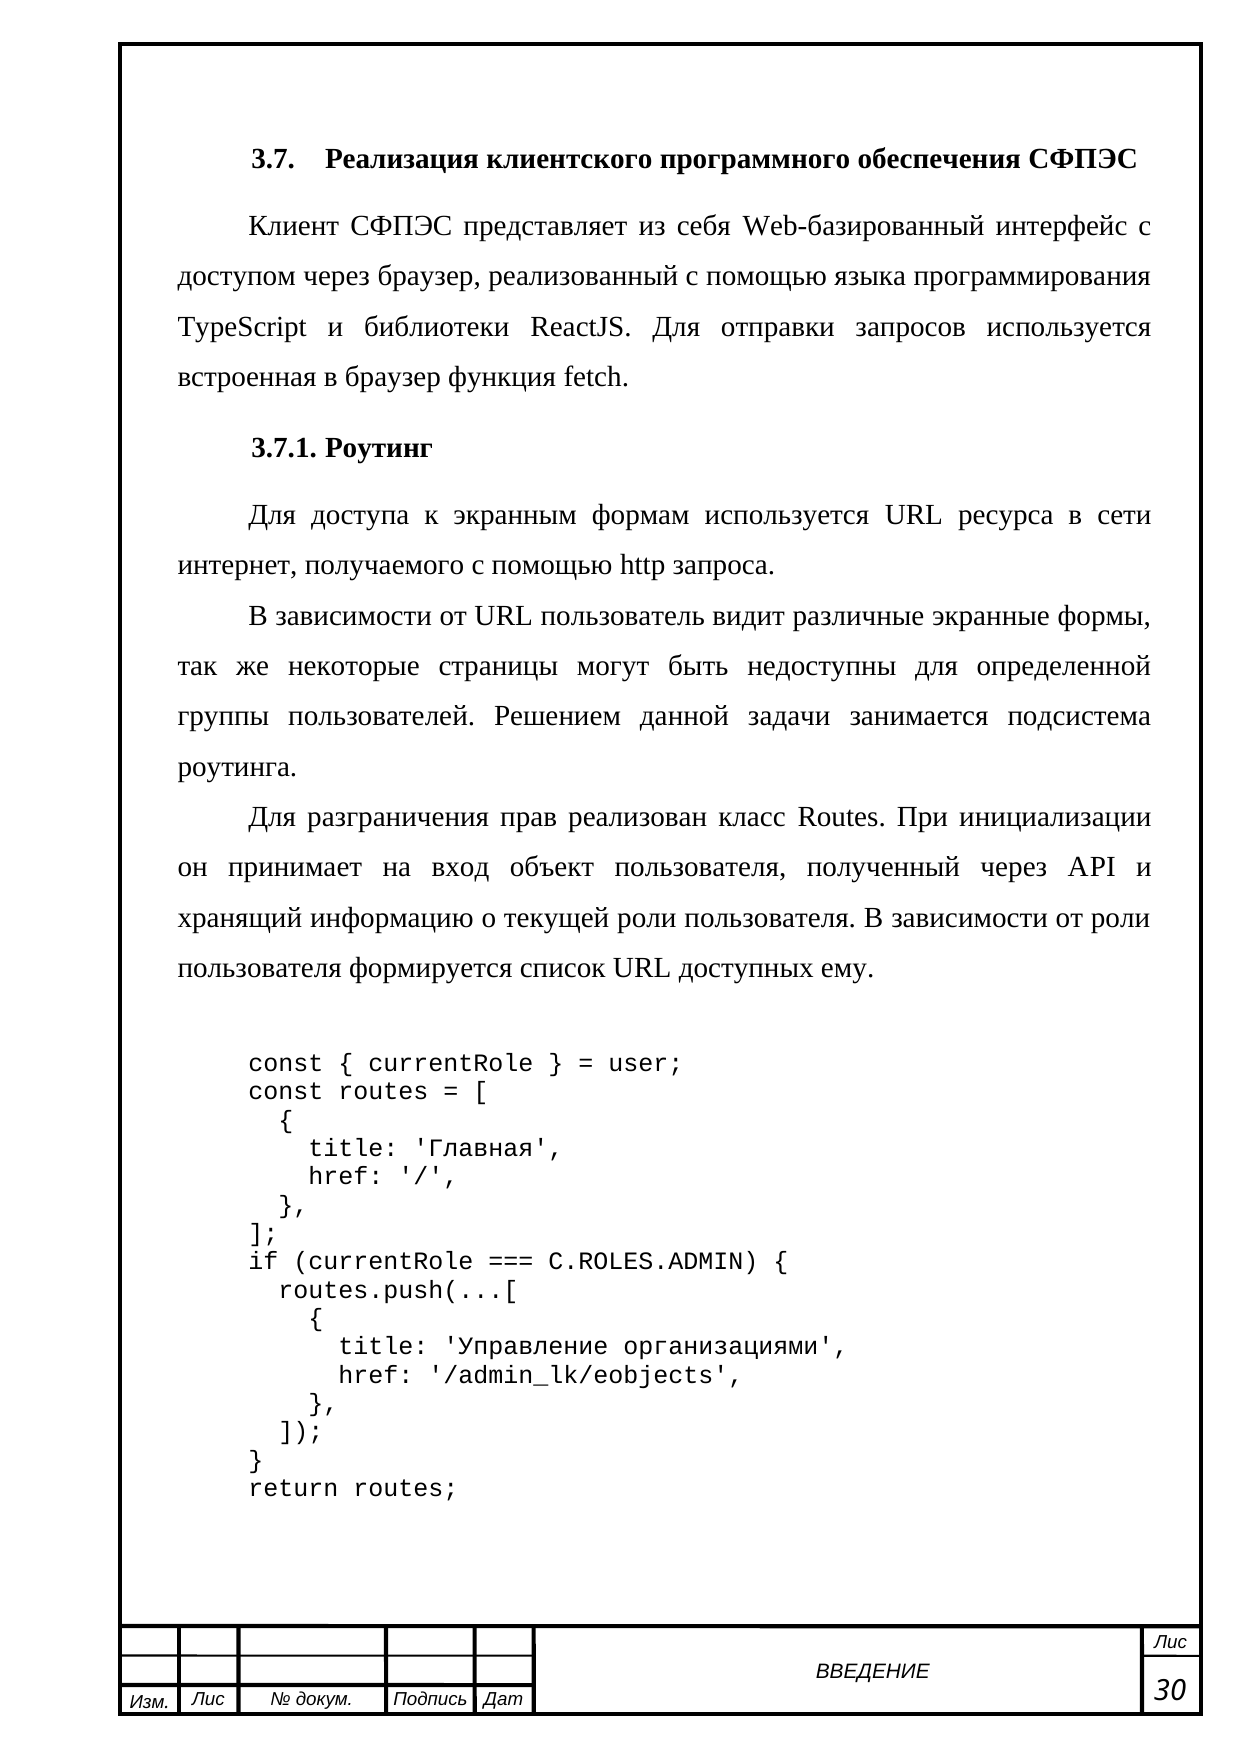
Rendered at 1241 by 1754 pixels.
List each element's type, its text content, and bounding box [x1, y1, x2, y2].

text }, [177, 1192, 1152, 1221]
text }, [177, 1391, 1152, 1419]
text } [177, 1447, 1152, 1476]
text const routes = [ [177, 1079, 1152, 1107]
text Клиент СФПЭС представляет из себя Web-базированный интерфейс с доступом через браузер, реализованный с помощью языка программирования TypeScript и библиотеки ReactJS. Для отправки запросов используется встроенная в браузер функция fetch. [177, 208, 1152, 392]
text В зависимости от URL пользователь видит различные экранные формы, так же некоторые страницы могут быть недоступны для определенной группы пользователей. Решением данной задачи занимается подсистема роутинга. [177, 598, 1152, 782]
text const { currentRole } = user; [177, 1051, 1152, 1079]
subtitle Реализация клиентского программного обеспечения СФПЭС [177, 141, 1152, 174]
text ]); [177, 1419, 1152, 1447]
text ]; [177, 1221, 1152, 1249]
text href: '/', [177, 1164, 1152, 1192]
text title: 'Управление организациями', [177, 1334, 1152, 1362]
text return routes; [177, 1476, 1152, 1504]
text Для разграничения прав реализован класс Routes. При инициализации он принимает на вход объект пользователя, полученный через API и хранящий информацию о текущей роли пользователя. В зависимости от роли пользователя формируется список URL доступных ему. [177, 799, 1152, 983]
text href: '/admin_lk/eobjects', [177, 1362, 1152, 1391]
text { [177, 1107, 1152, 1136]
text { [177, 1306, 1152, 1334]
text Для доступа к экранным формам используется URL ресурса в сети интернет, получаемого с помощью http запроса. [177, 497, 1152, 581]
subtitle Роутинг [177, 430, 1152, 464]
text if (currentRole === C.ROLES.ADMIN) { [177, 1249, 1152, 1277]
text routes.push(...[ [177, 1277, 1152, 1306]
text title: 'Главная', [177, 1136, 1152, 1164]
